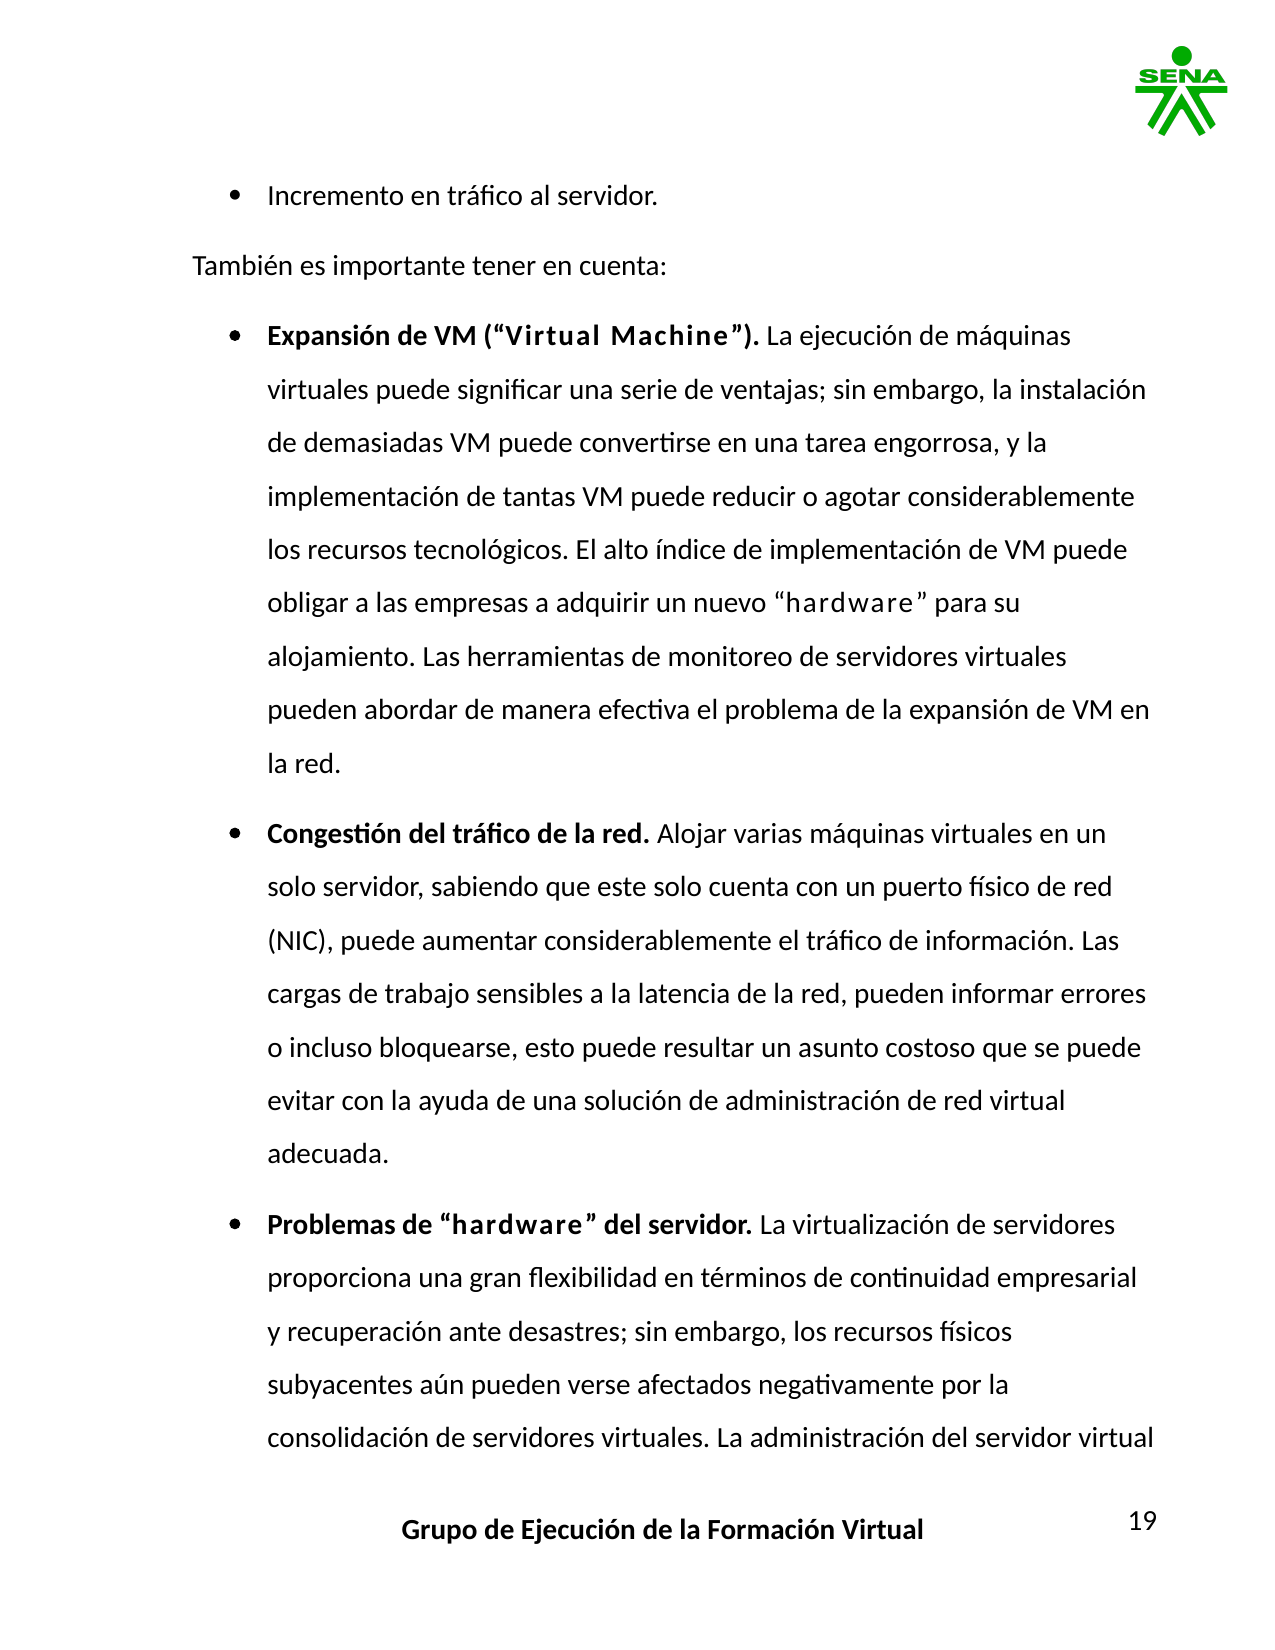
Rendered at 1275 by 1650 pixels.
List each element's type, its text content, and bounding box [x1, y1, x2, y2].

text También es importante tener en cuenta: [118, 247, 1157, 283]
list Expansión de VM (“Virtual Machine”). La ejecución de máquinas virtuales puede significar una serie de ventajas; sin embargo, la instalación de demasiadas VM puede convertirse en una tarea engorrosa, y la implementación de tantas VM puede reducir o agotar considerablemente los recursos tecnológicos. El alto índice de implementación de VM puede obligar a las empresas a adquirir un nuevo “hardware” para su alojamiento. Las herramientas de monitoreo de servidores virtuales pueden abordar de manera efectiva el problema de la expansión de VM en la red. [230, 317, 1157, 781]
picture [1135, 46, 1228, 136]
list Congestión del tráfico de la red. Alojar varias máquinas virtuales en un solo servidor, sabiendo que este solo cuenta con un puerto físico de red (NIC), puede aumentar considerablemente el tráfico de información. Las cargas de trabajo sensibles a la latencia de la red, pueden informar errores o incluso bloquearse, esto puede resultar un asunto costoso que se puede evitar con la ayuda de una solución de administración de red virtual adecuada. [230, 815, 1157, 1171]
list Incremento en tráfico al servidor. [230, 177, 1157, 213]
